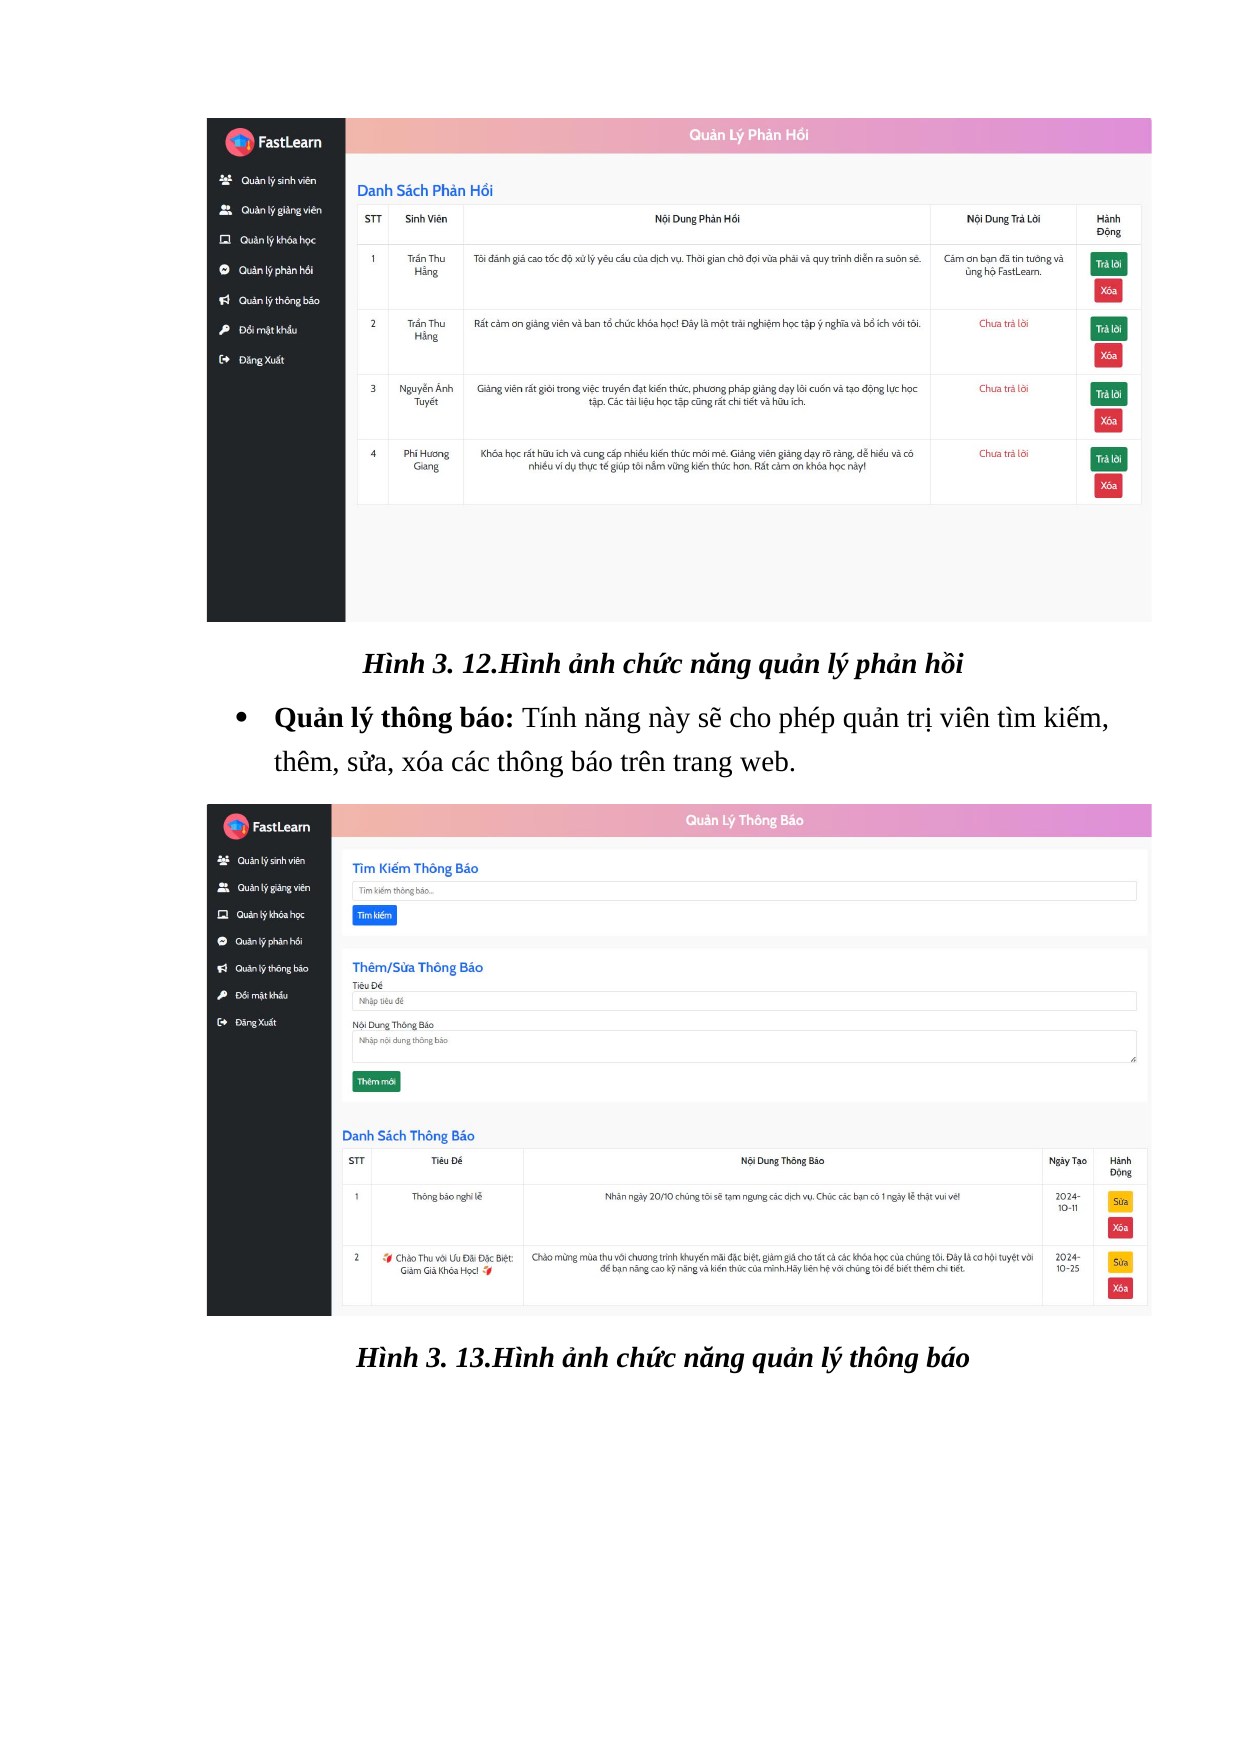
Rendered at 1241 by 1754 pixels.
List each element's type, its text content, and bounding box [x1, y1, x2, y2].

list Quản lý thông báo: Tính năng này sẽ cho phép quản trị viên tìm kiếm, thêm, sửa, xóa các thông báo trên trang web. [236, 701, 1122, 778]
picture [206, 118, 1152, 622]
picture [206, 804, 1152, 1316]
text Hình 3. 12.Hình ảnh chức năng quản lý phản hồi [207, 646, 1122, 680]
text Hình 3. 13.Hình ảnh chức năng quản lý thông báo [207, 1341, 1122, 1374]
